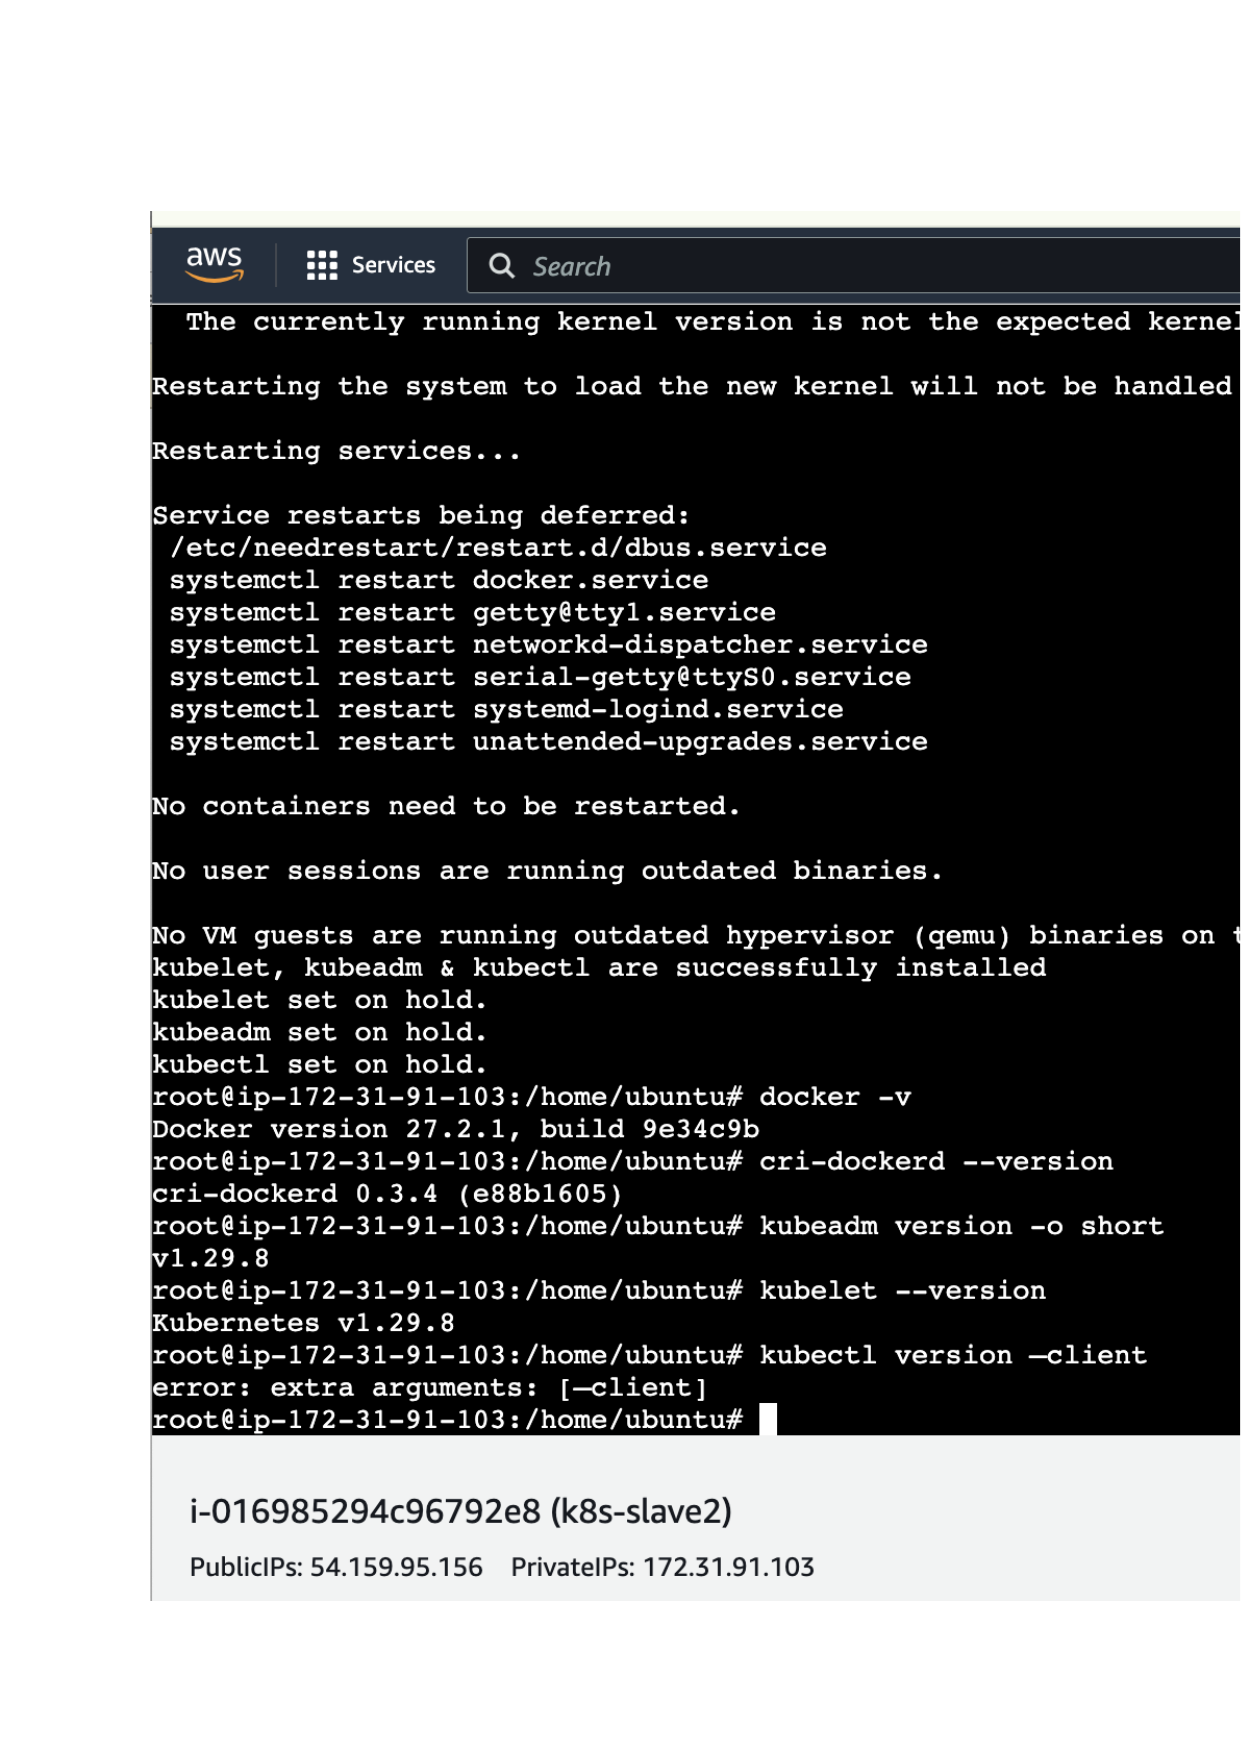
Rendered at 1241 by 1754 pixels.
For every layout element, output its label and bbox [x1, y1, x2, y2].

picture [150, 211, 1241, 1601]
